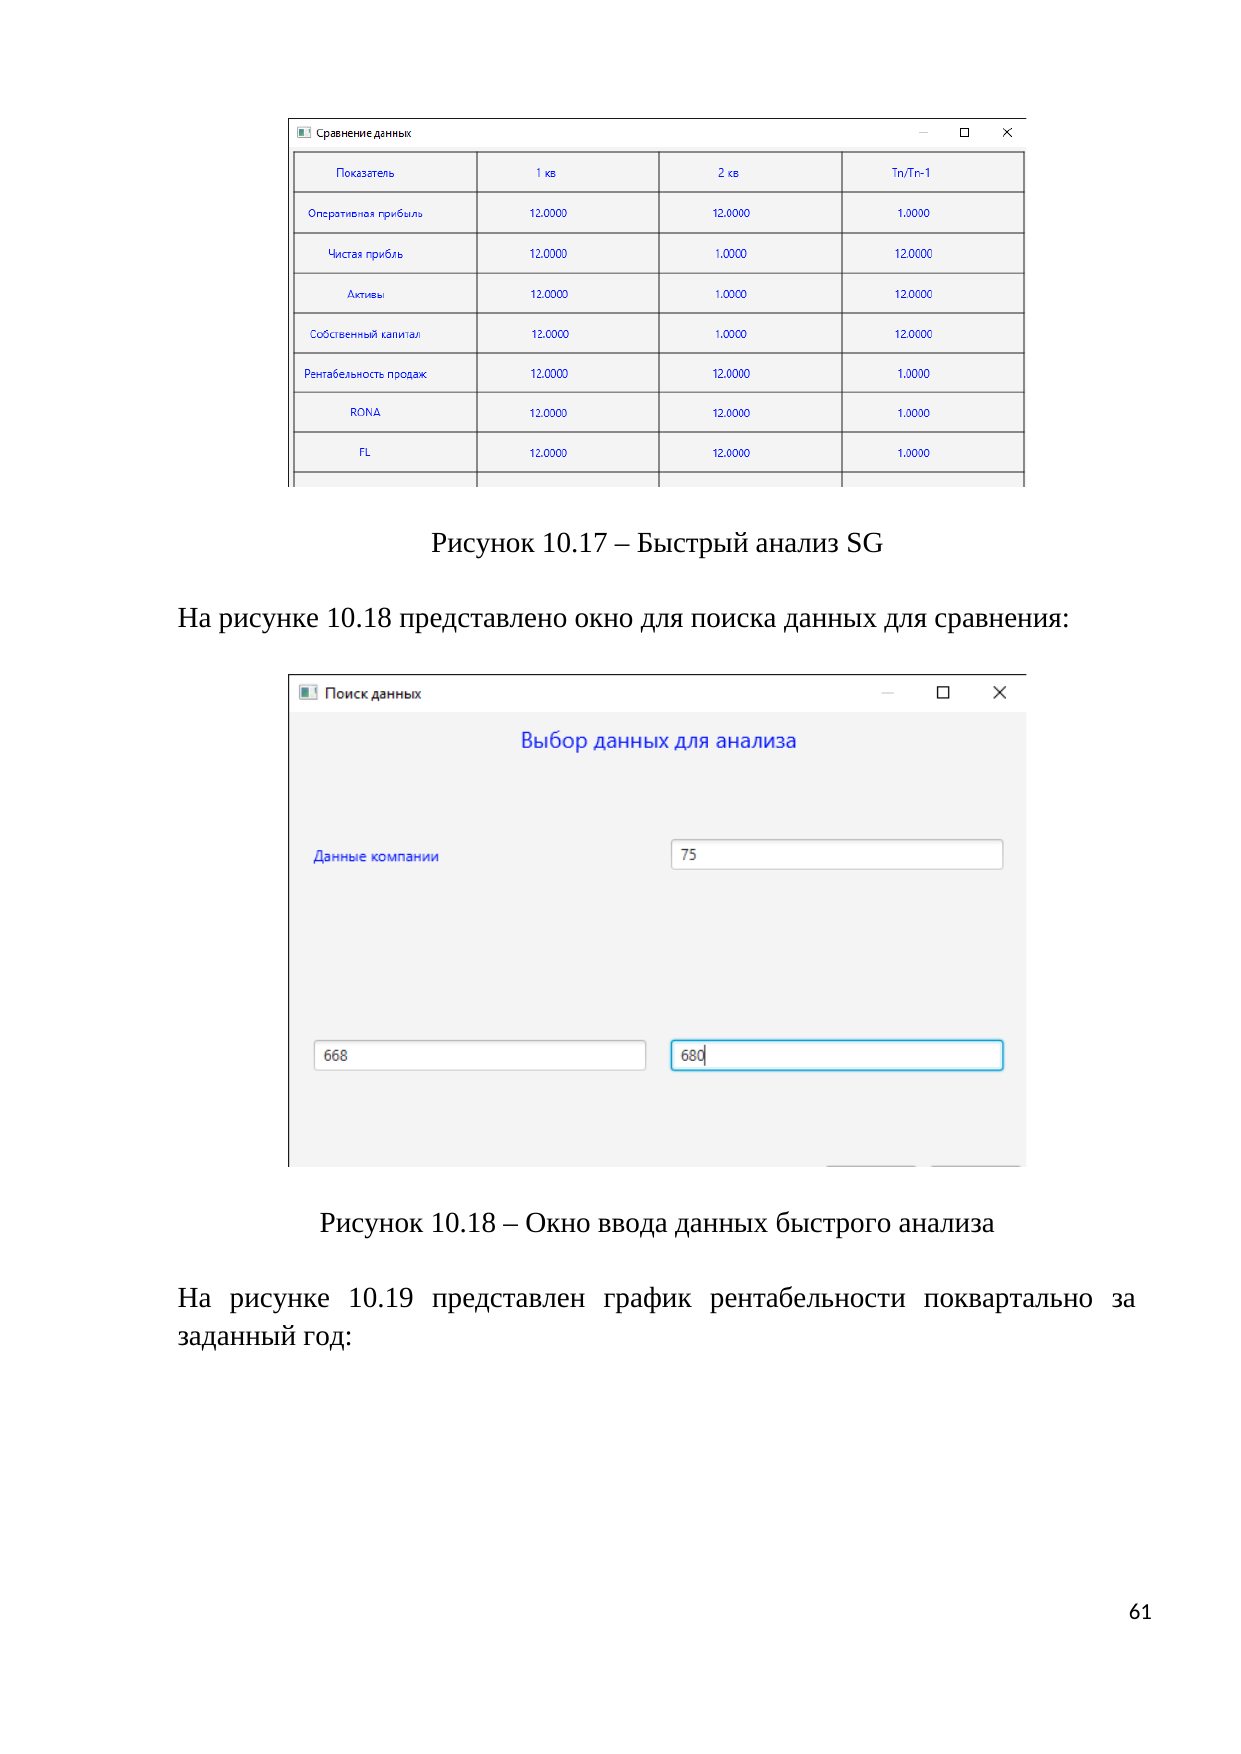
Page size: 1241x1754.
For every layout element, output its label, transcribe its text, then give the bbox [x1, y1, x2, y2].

picture [288, 674, 1027, 1167]
text На рисунке 10.18 представлено окно для поиска данных для сравнения: [177, 600, 1137, 633]
text На рисунке 10.19 представлен график рентабельности поквартально за заданный год: [177, 1280, 1137, 1352]
picture [288, 118, 1027, 487]
text Рисунок 10.17 – Быстрый анализ SG [177, 525, 1137, 559]
text Рисунок 10.18 – Окно ввода данных быстрого анализа [177, 1205, 1137, 1239]
